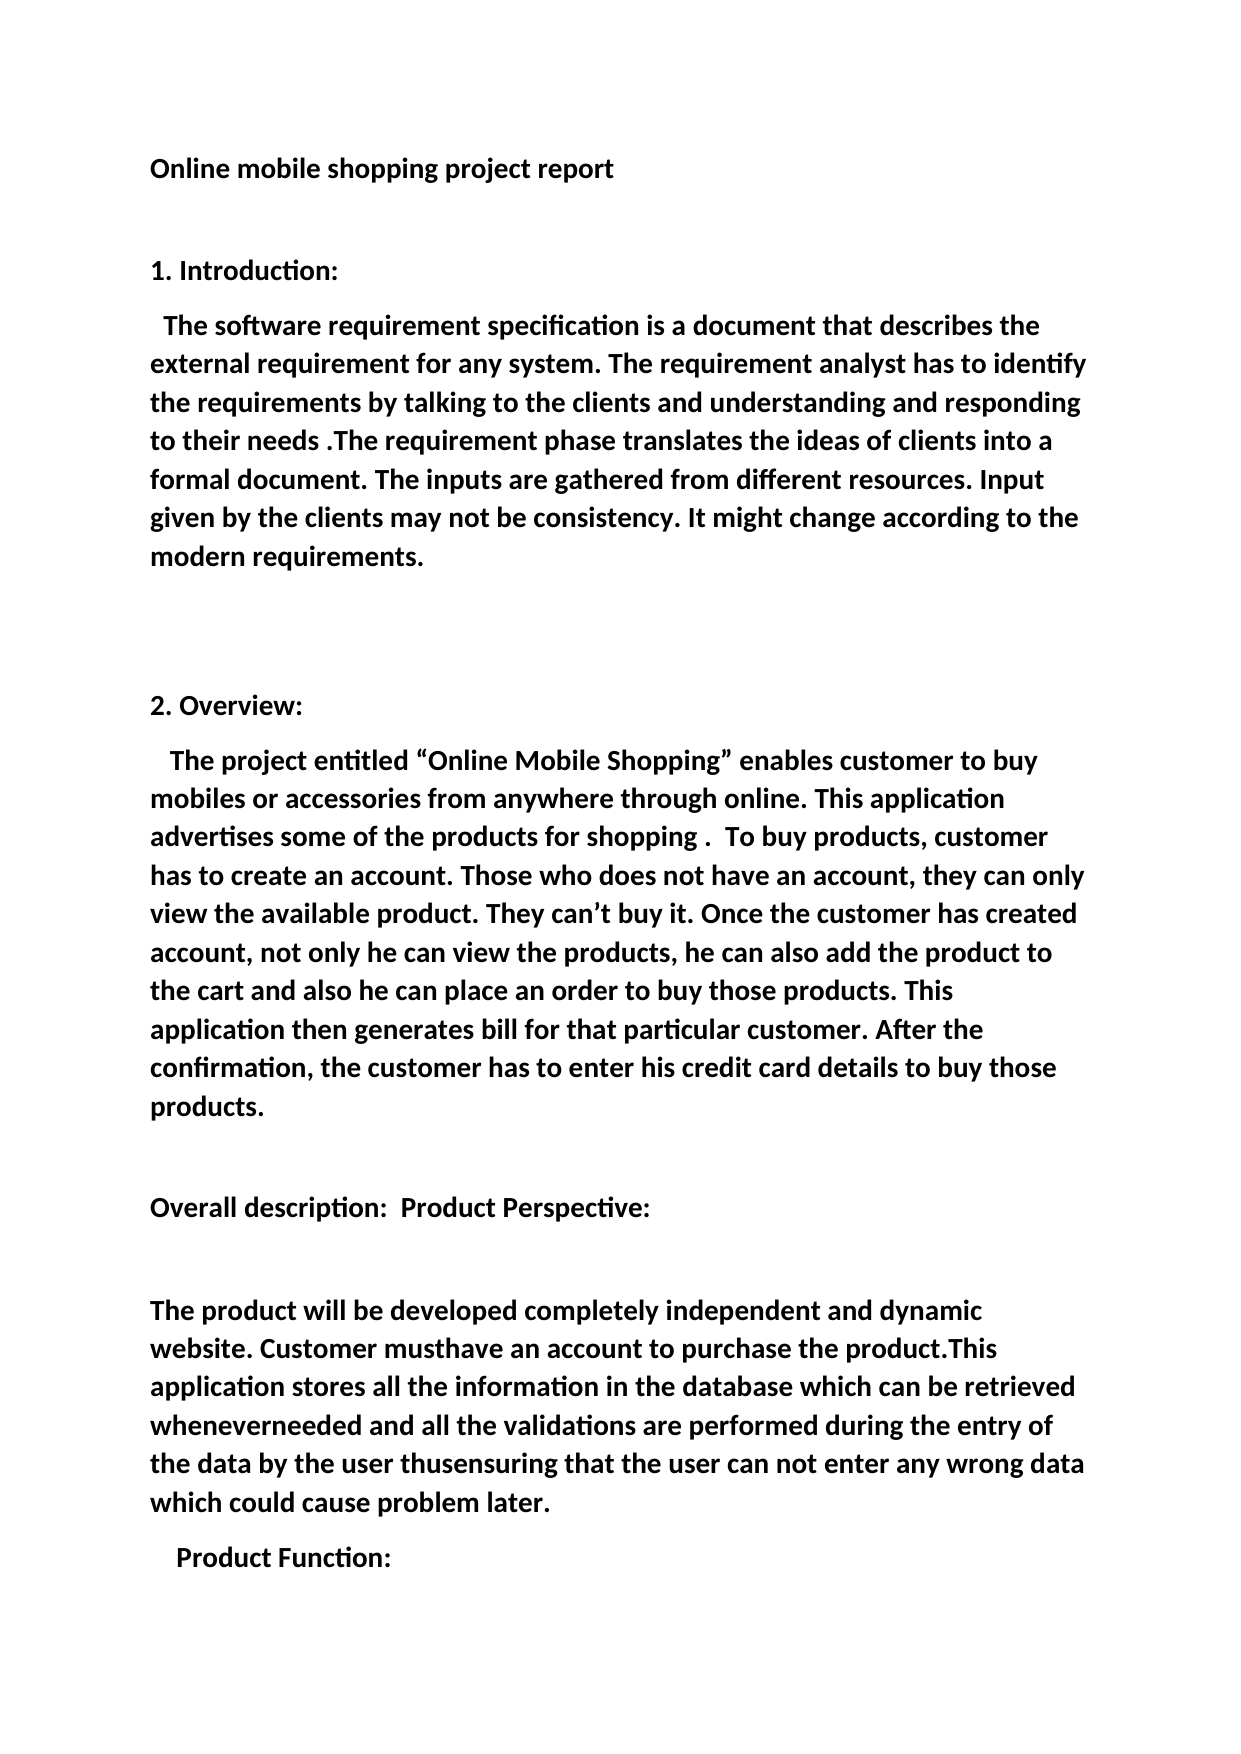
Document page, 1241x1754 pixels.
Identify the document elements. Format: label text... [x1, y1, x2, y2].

text Product Function: [150, 1539, 1090, 1574]
text 2. Overview: [150, 687, 1090, 722]
text 1. Introduction: [150, 252, 1090, 288]
text Online mobile shopping project report [150, 150, 1090, 186]
text The project entitled “Online Mobile Shopping” enables customer to buy mobiles or accessories from anywhere through online. This application advertises some of the products for shopping . To buy products, customer has to create an account. Those who does not have an account, they can only view the available product. They can’t buy it. Once the customer has created account, not only he can view the products, he can also add the product to the cart and also he can place an order to buy those products. This application then generates bill for that particular customer. After the confirmation, the customer has to enter his credit card details to buy those products. [150, 742, 1090, 1123]
text The product will be developed completely independent and dynamic website. Customer musthave an account to purchase the product.This application stores all the information in the database which can be retrieved wheneverneeded and all the validations are performed during the entry of the data by the user thusensuring that the user can not enter any wrong data which could cause problem later. [150, 1292, 1090, 1519]
text Overall description: Product Perspective: [150, 1189, 1090, 1225]
text The software requirement specification is a document that describes the external requirement for any system. The requirement analyst has to identify the requirements by talking to the clients and understanding and responding to their needs .The requirement phase translates the ideas of clients into a formal document. The inputs are gathered from different resources. Input given by the clients may not be consistency. It might change according to the modern requirements. [150, 307, 1090, 573]
